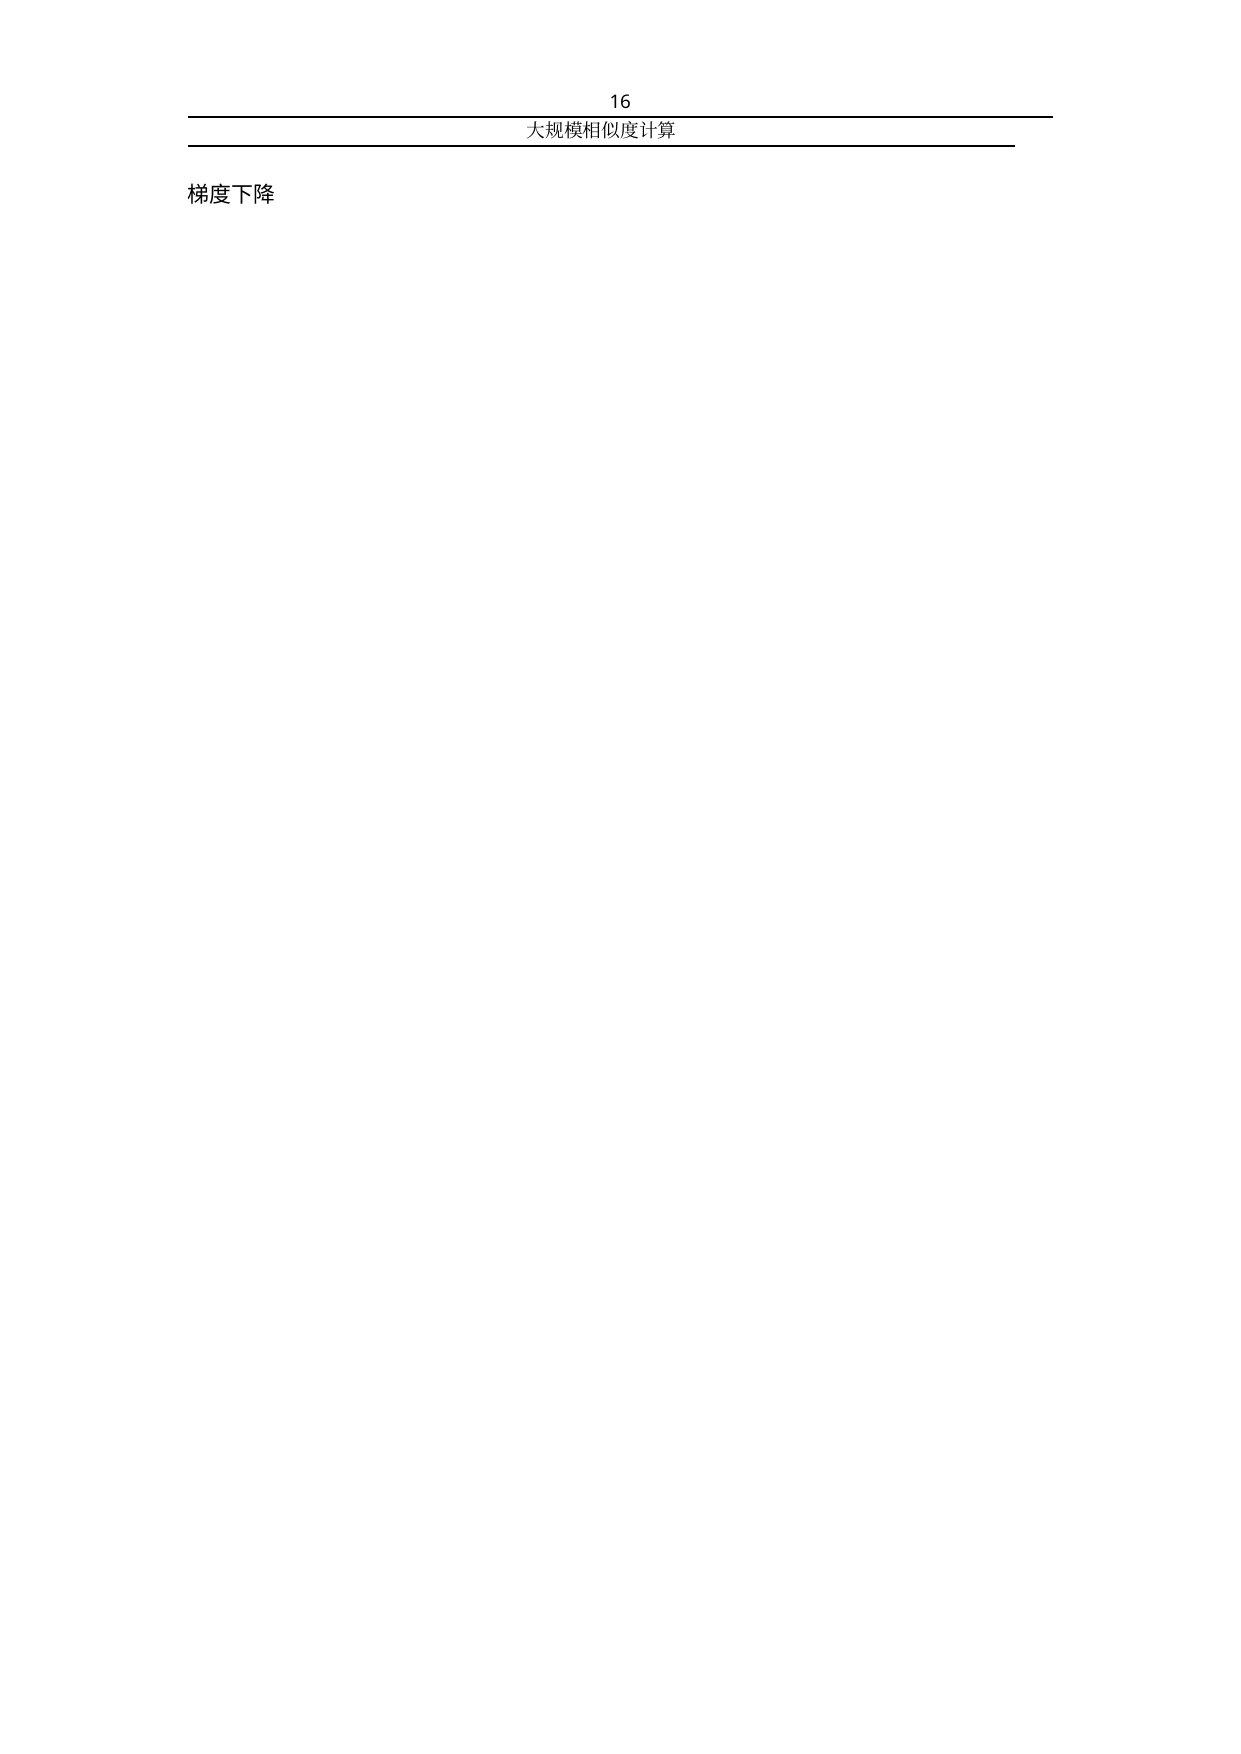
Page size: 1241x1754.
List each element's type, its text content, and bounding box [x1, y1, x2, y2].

text 梯度下降 [187, 177, 1053, 209]
